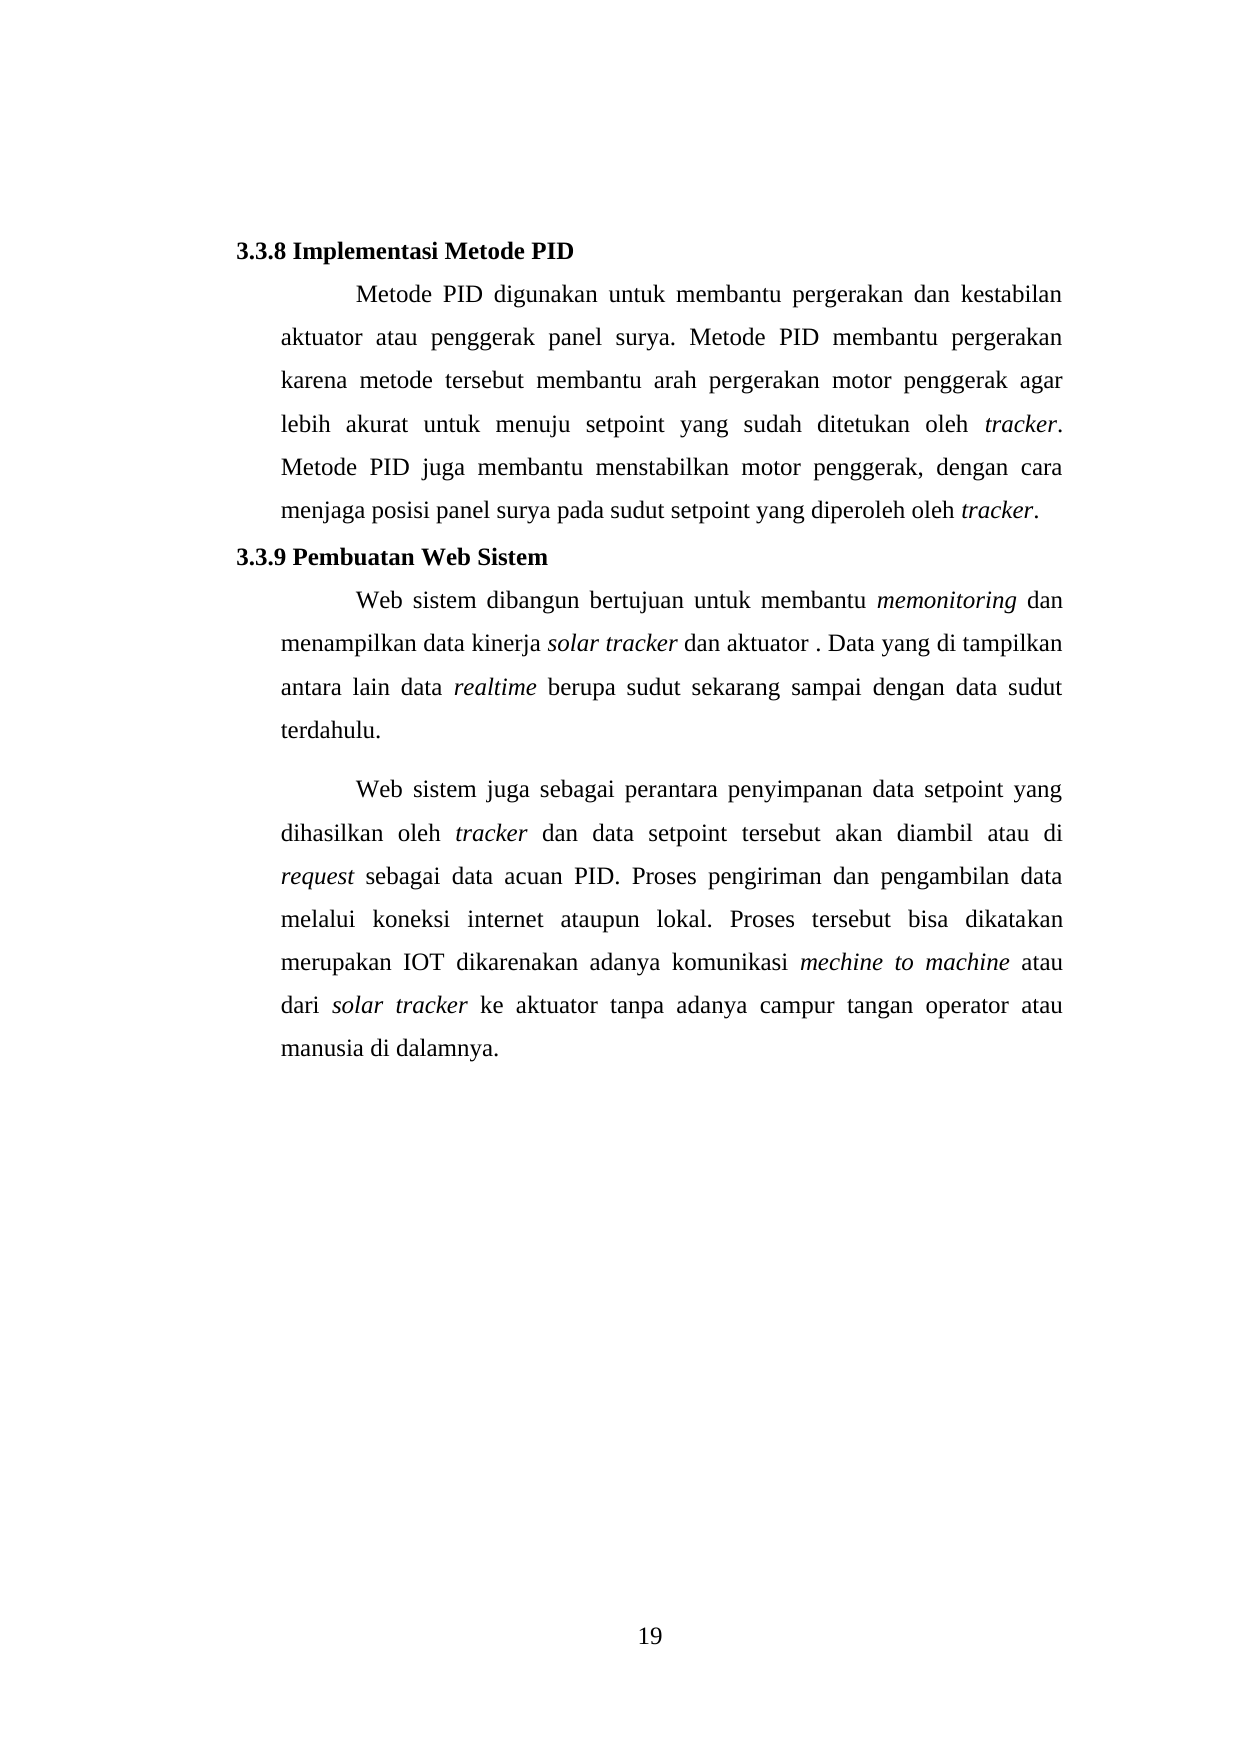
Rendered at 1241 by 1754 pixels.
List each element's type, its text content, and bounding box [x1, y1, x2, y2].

text Web sistem dibangun bertujuan untuk membantu memonitoring dan menampilkan data kinerja solar tracker dan aktuator . Data yang di tampilkan antara lain data realtime berupa sudut sekarang sampai dengan data sudut terdahulu. [281, 585, 1063, 743]
subtitle Implementasi Metode PID [236, 236, 1063, 265]
text Web sistem juga sebagai perantara penyimpanan data setpoint yang dihasilkan oleh tracker dan data setpoint tersebut akan diambil atau di request sebagai data acuan PID. Proses pengiriman dan pengambilan data melalui koneksi internet ataupun lokal. Proses tersebut bisa dikatakan merupakan IOT dikarenakan adanya komunikasi mechine to machine atau dari solar tracker ke aktuator tanpa adanya campur tangan operator atau manusia di dalamnya. [281, 774, 1063, 1062]
text Metode PID digunakan untuk membantu pergerakan dan kestabilan aktuator atau penggerak panel surya. Metode PID membantu pergerakan karena metode tersebut membantu arah pergerakan motor penggerak agar lebih akurat untuk menuju setpoint yang sudah ditetukan oleh tracker. Metode PID juga membantu menstabilkan motor penggerak, dengan cara menjaga posisi panel surya pada sudut setpoint yang diperoleh oleh tracker. [281, 279, 1063, 524]
subtitle Pembuatan Web Sistem [236, 542, 1063, 571]
